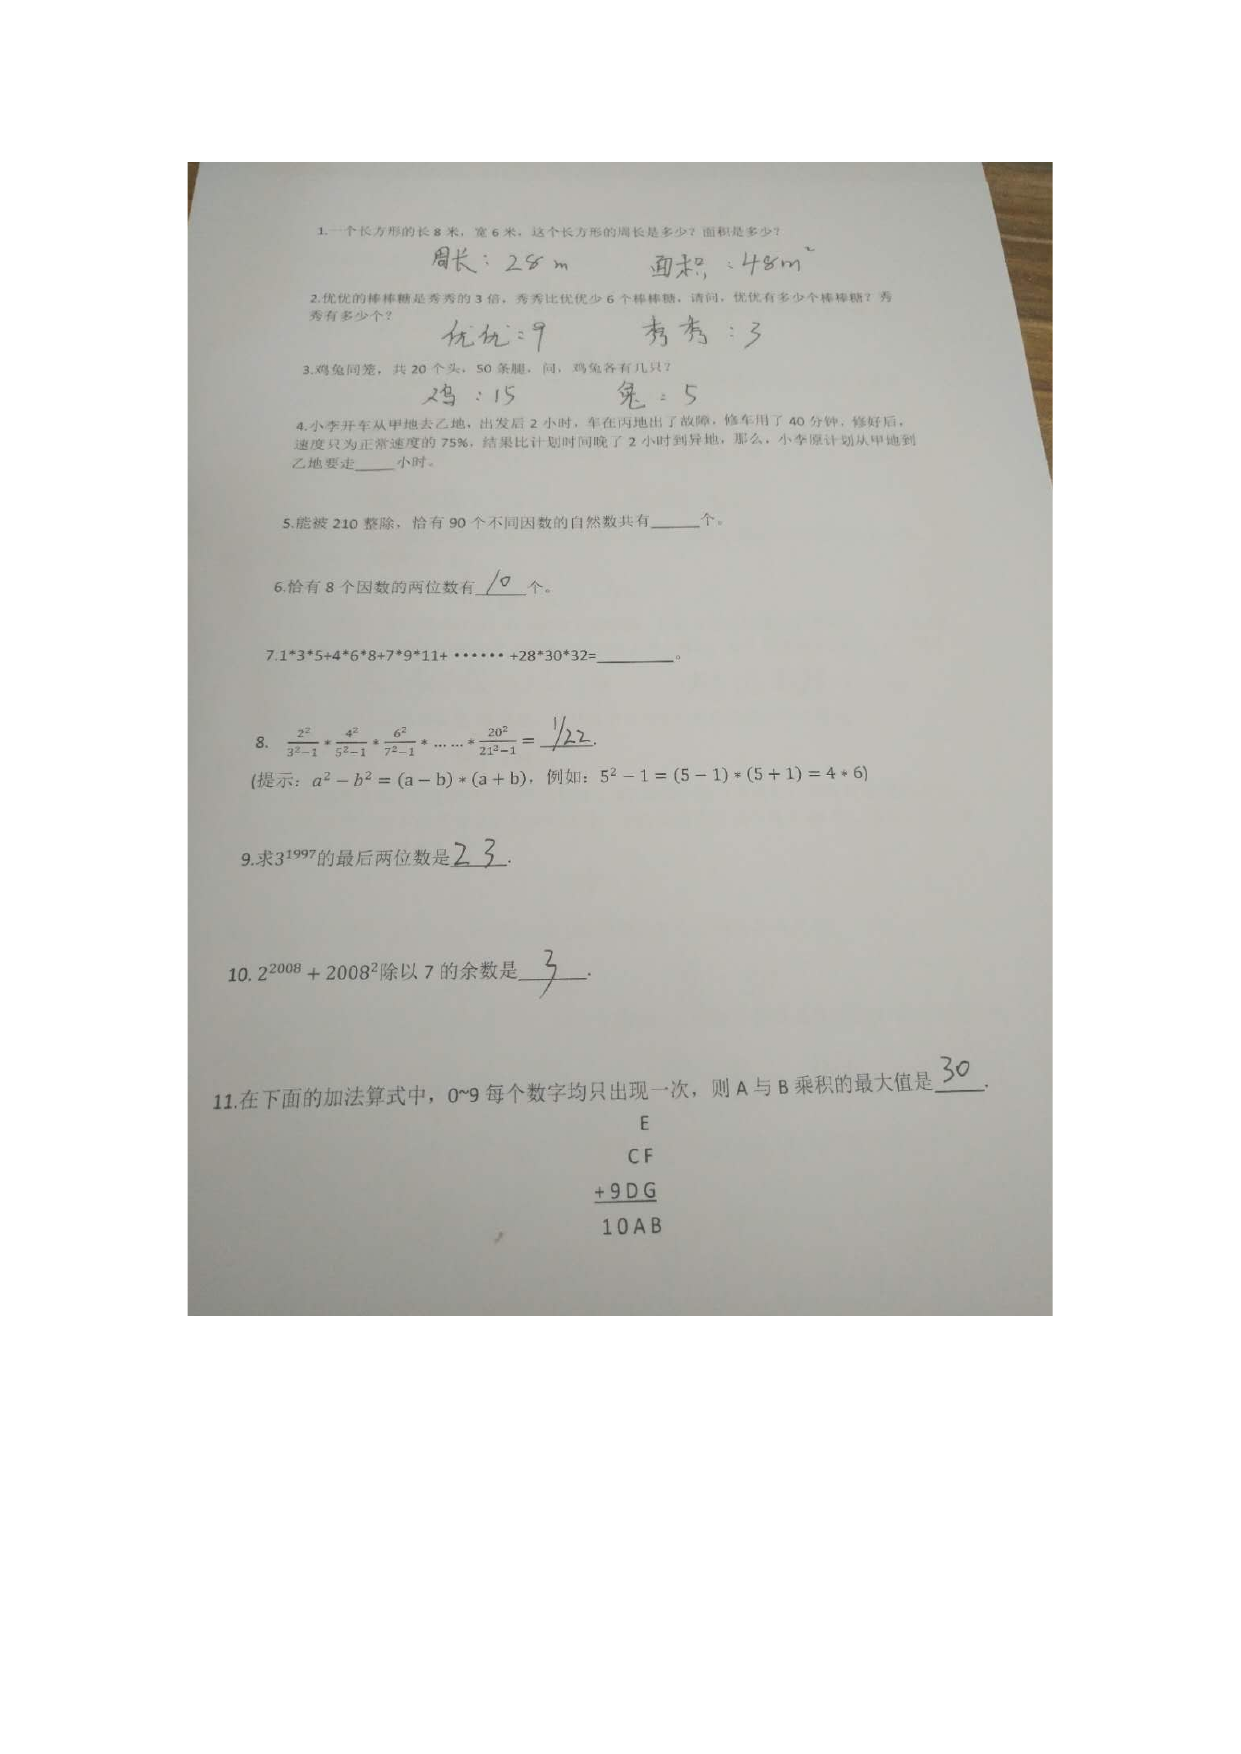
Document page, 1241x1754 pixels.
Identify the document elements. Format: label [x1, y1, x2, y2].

picture [187, 162, 1053, 1316]
